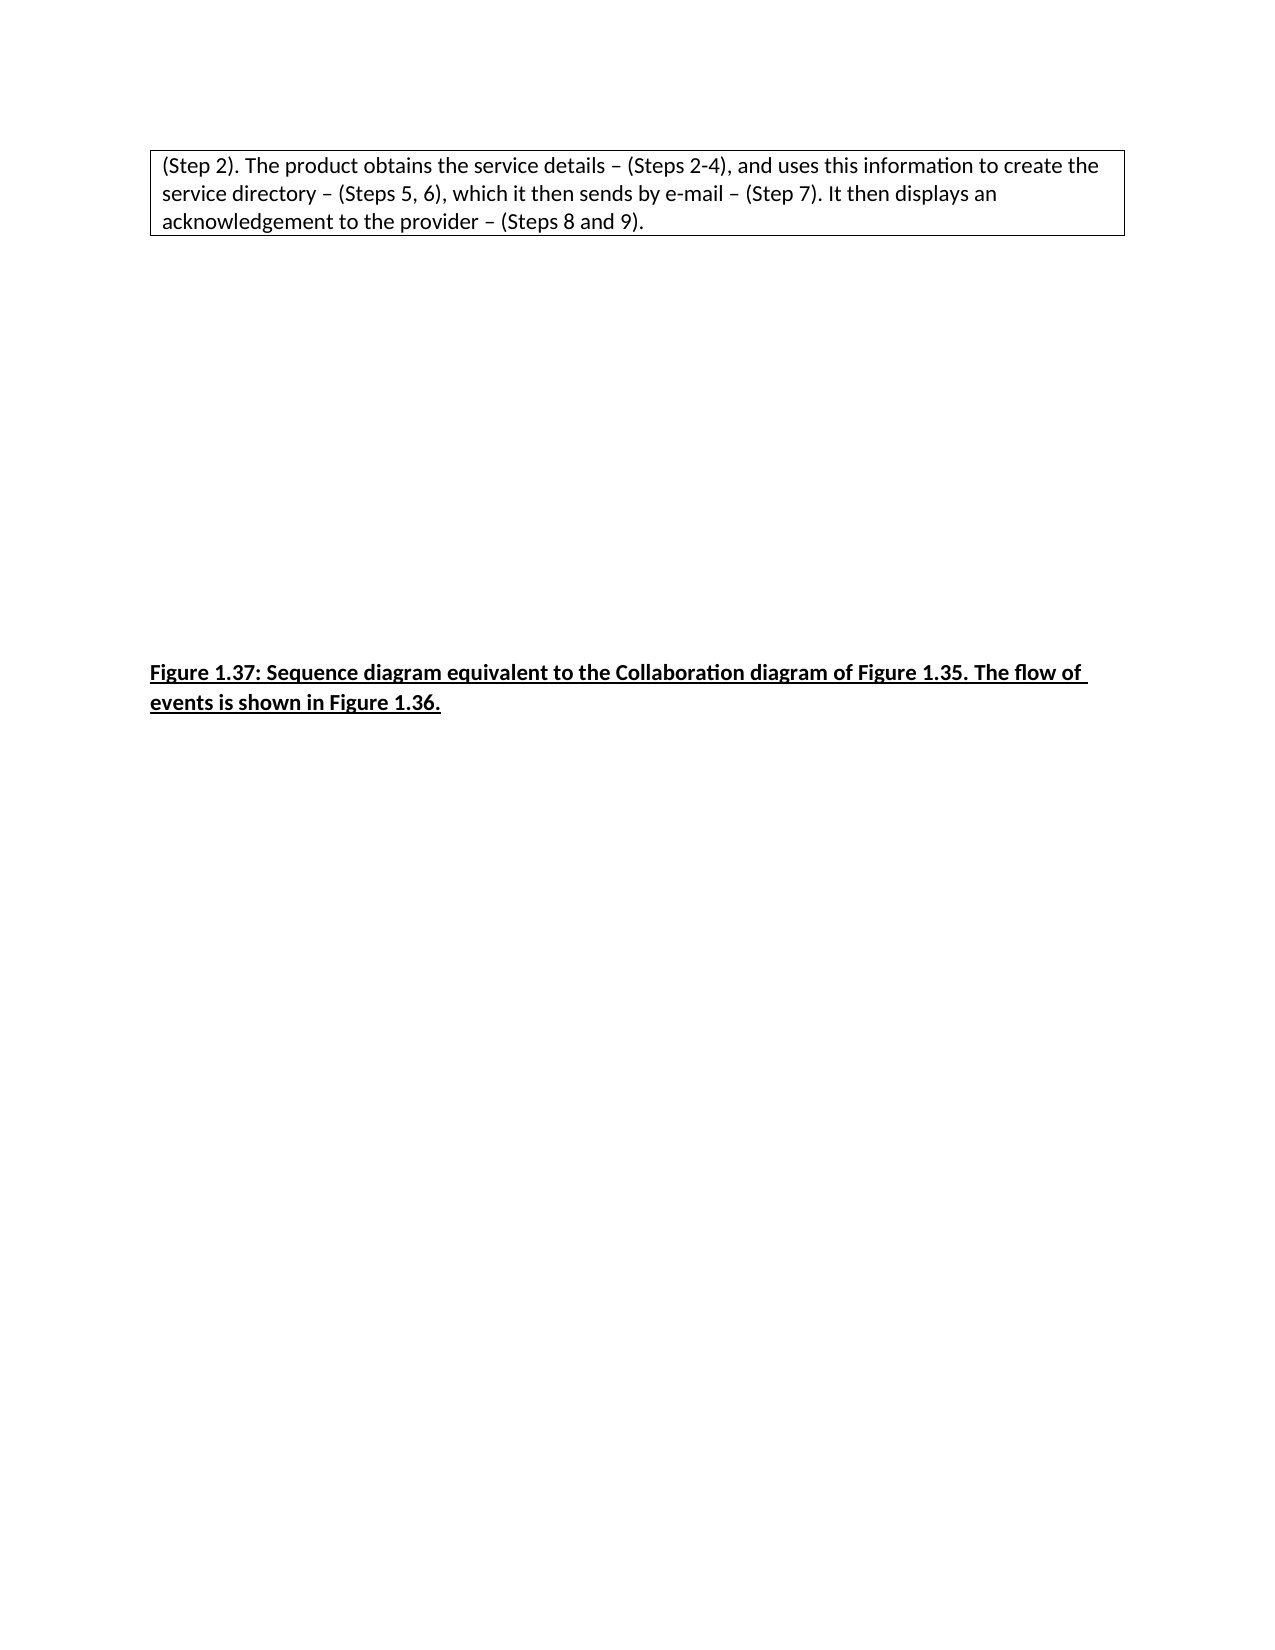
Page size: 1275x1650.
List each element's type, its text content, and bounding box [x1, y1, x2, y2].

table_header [151, 151, 1124, 235]
text Figure 1.37: Sequence diagram equivalent to the Collaboration diagram of Figure 1.35. The flow of events is shown in Figure 1.36. [150, 658, 1125, 716]
